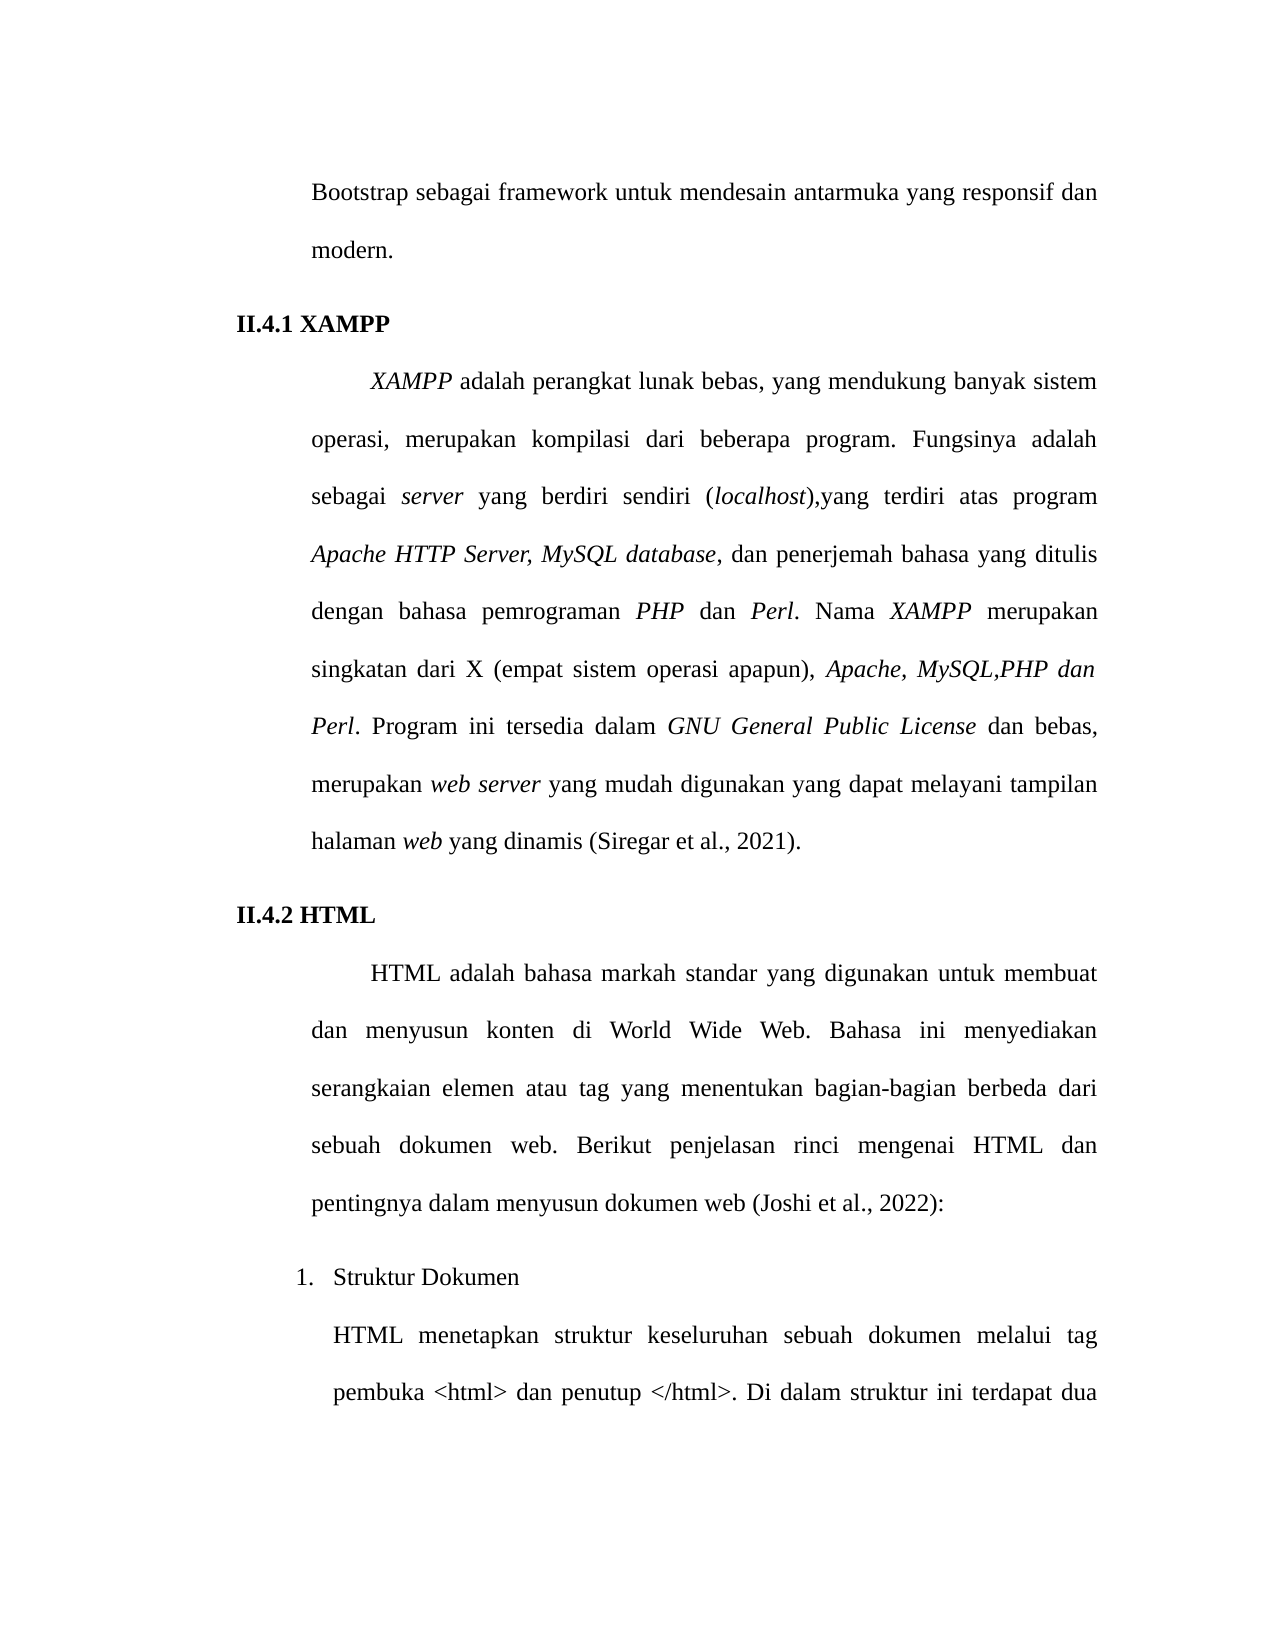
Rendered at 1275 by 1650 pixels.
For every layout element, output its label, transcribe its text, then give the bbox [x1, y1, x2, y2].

text XAMPP adalah perangkat lunak bebas, yang mendukung banyak sistem operasi, merupakan kompilasi dari beberapa program. Fungsinya adalah sebagai server yang berdiri sendiri (localhost),yang terdiri atas program Apache HTTP Server, MySQL database, dan penerjemah bahasa yang ditulis dengan bahasa pemrograman PHP dan Perl. Nama XAMPP merupakan singkatan dari X (empat sistem operasi apapun), Apache, MySQL,PHP dan Perl. Program ini tersedia dalam GNU General Public License dan bebas, merupakan web server yang mudah digunakan yang dapat melayani tampilan halaman web yang dinamis (Siregar et al., 2021). [311, 366, 1098, 855]
subtitle HTML [236, 901, 1098, 929]
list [333, 1320, 1098, 1406]
list Struktur Dokumen [295, 1262, 1098, 1291]
subtitle XAMPP [236, 309, 1098, 338]
text HTML adalah bahasa markah standar yang digunakan untuk membuat dan menyusun konten di World Wide Web. Bahasa ini menyediakan serangkaian elemen atau tag yang menentukan bagian-bagian berbeda dari sebuah dokumen web. Berikut penjelasan rinci mengenai HTML dan pentingnya dalam menyusun dokumen web (Joshi et al., 2022): [311, 958, 1098, 1217]
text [311, 177, 1098, 263]
